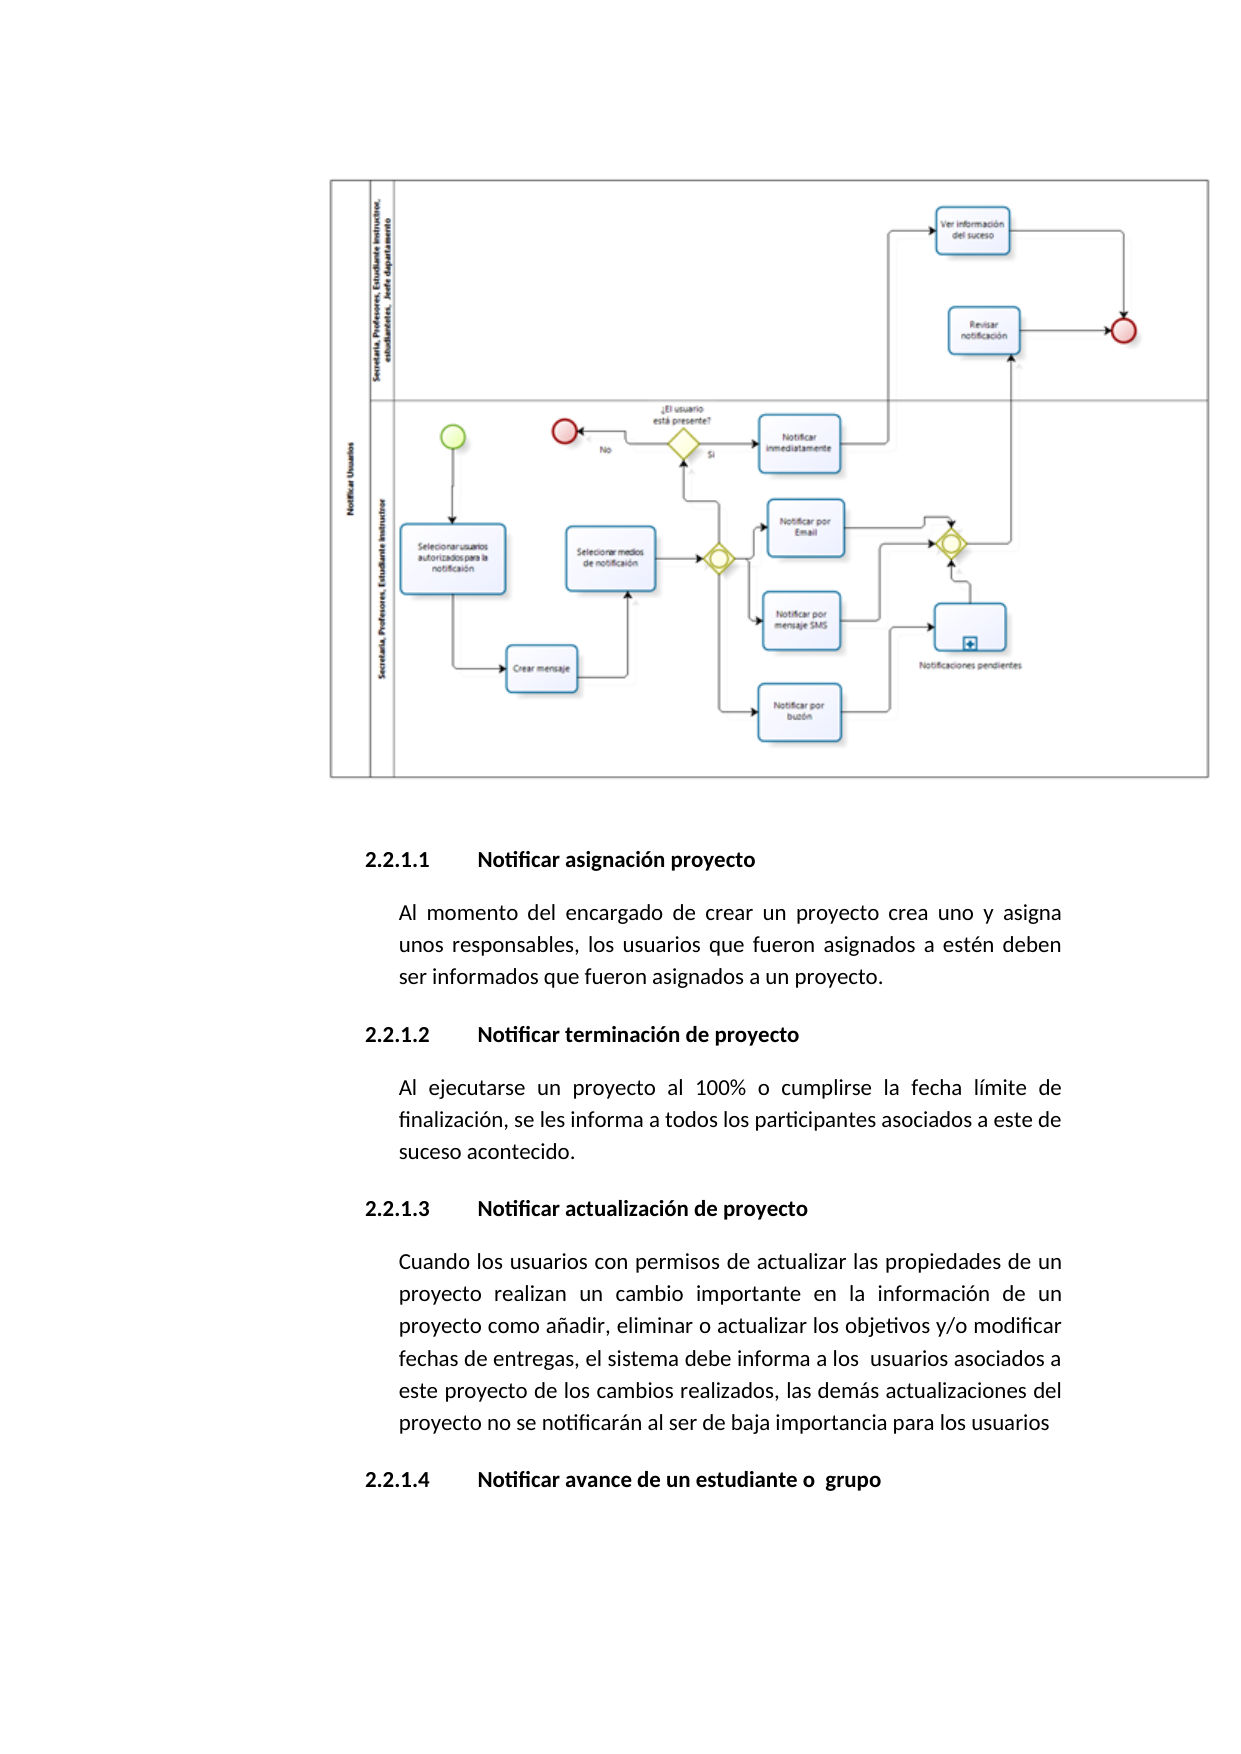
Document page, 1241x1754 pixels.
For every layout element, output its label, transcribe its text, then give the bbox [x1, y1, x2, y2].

picture [324, 177, 1211, 784]
text Al ejecutarse un proyecto al 100% o cumplirse la fecha límite de finalización, se les informa a todos los participantes asociados a este de suceso acontecido. [398, 1073, 1063, 1165]
subtitle Notificar actualización de proyecto [365, 1194, 1063, 1222]
text Cuando los usuarios con permisos de actualizar las propiedades de un proyecto realizan un cambio importante en la información de un proyecto como añadir, eliminar o actualizar los objetivos y/o modificar fechas de entregas, el sistema debe informa a los usuarios asociados a este proyecto de los cambios realizados, las demás actualizaciones del proyecto no se notificarán al ser de baja importancia para los usuarios [398, 1247, 1063, 1436]
subtitle Notificar terminación de proyecto [365, 1020, 1063, 1048]
text Al momento del encargado de crear un proyecto crea uno y asigna unos responsables, los usuarios que fueron asignados a estén deben ser informados que fueron asignados a un proyecto. [398, 898, 1063, 991]
subtitle Notificar asignación proyecto [365, 845, 1063, 873]
subtitle Notificar avance de un estudiante o grupo [365, 1465, 1063, 1493]
